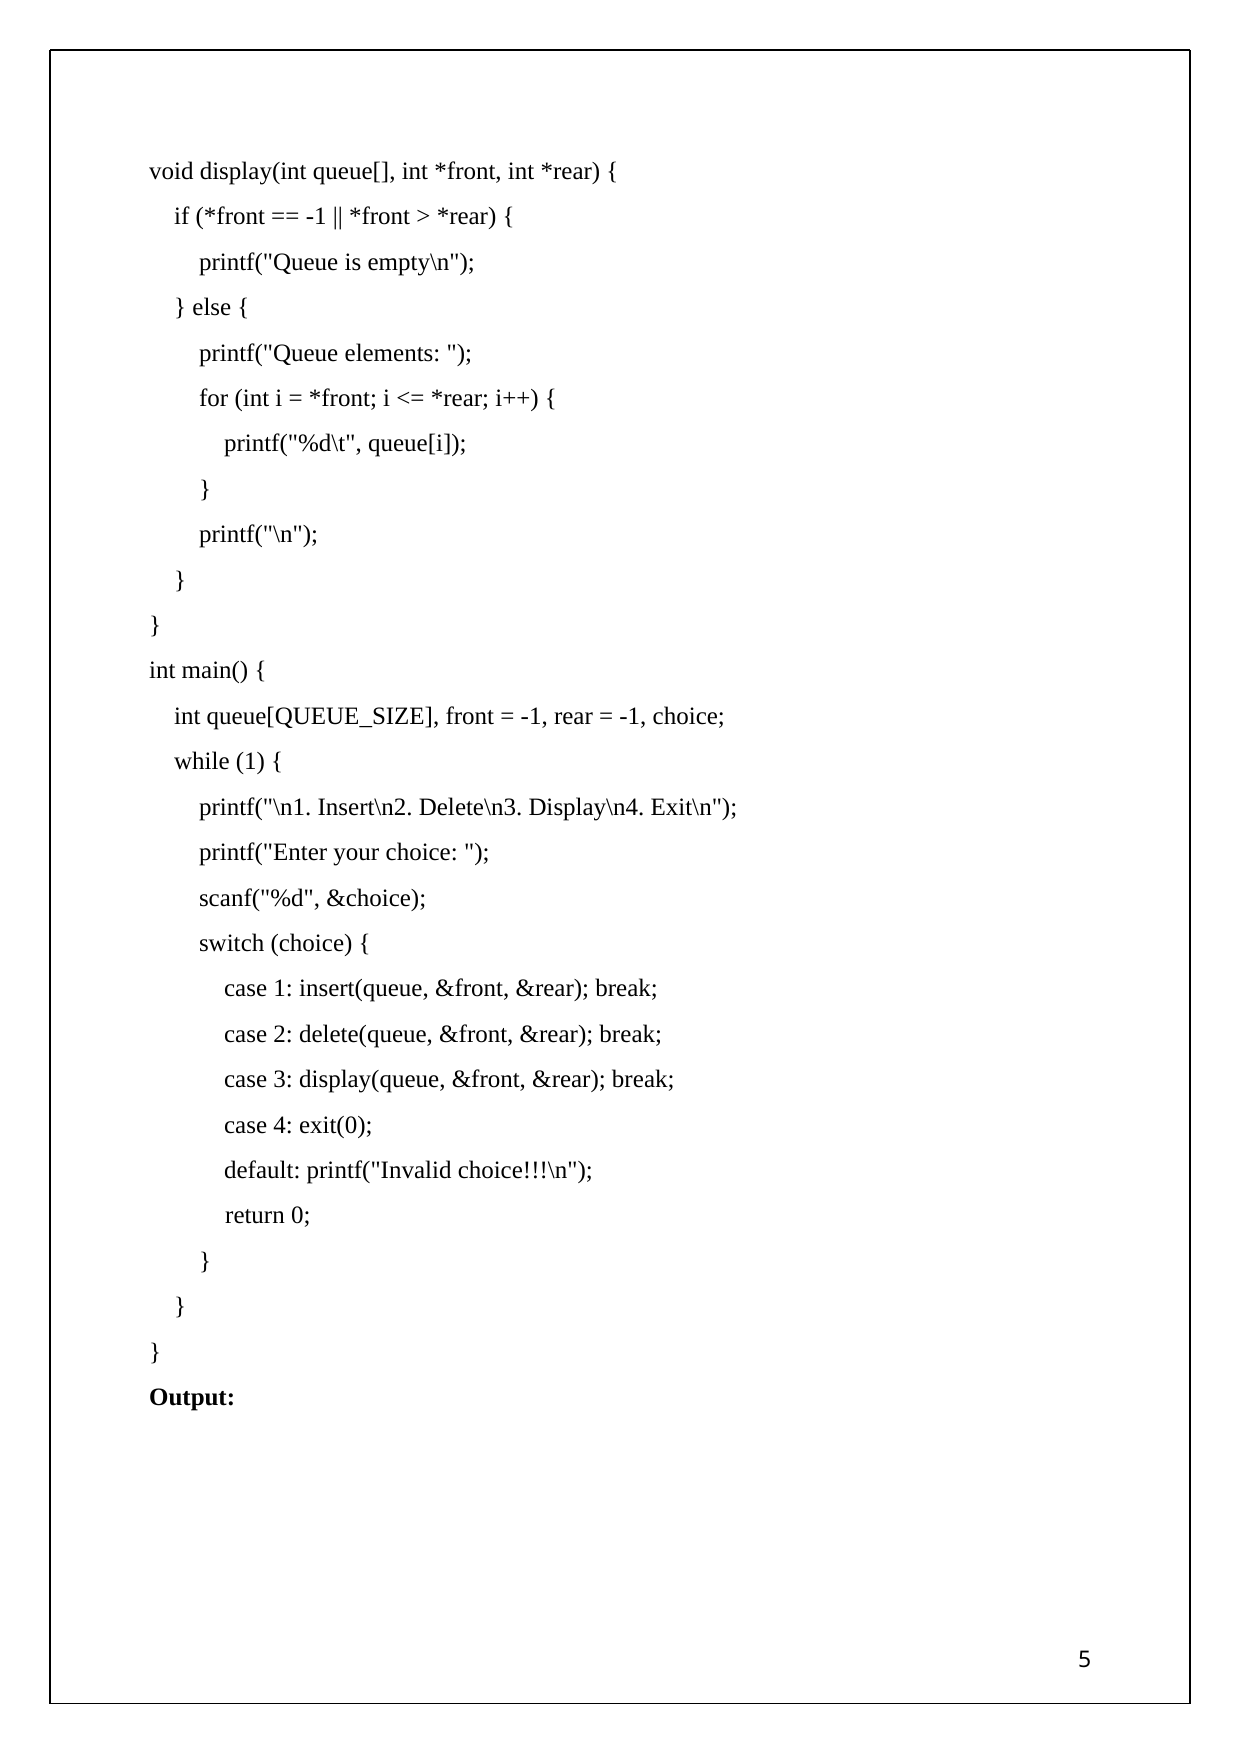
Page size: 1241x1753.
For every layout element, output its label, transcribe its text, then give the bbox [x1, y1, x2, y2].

text printf("\n"); [149, 519, 1091, 548]
text } else { [149, 292, 1091, 321]
text if (*front == -1 || *front > *rear) { [149, 201, 1091, 230]
text case 1: insert(queue, &front, &rear); break; [149, 973, 1091, 1002]
text scanf("%d", &choice); [149, 883, 1091, 911]
text } [149, 1337, 1091, 1366]
text } [149, 610, 1091, 639]
text } [149, 1246, 1091, 1275]
text default: printf("Invalid choice!!!\n"); [149, 1155, 1091, 1184]
text case 3: display(queue, &front, &rear); break; [149, 1064, 1091, 1093]
text void display(int queue[], int *front, int *rear) { [149, 156, 1091, 185]
text } [149, 565, 1091, 593]
text switch (choice) { [149, 928, 1091, 957]
text } [149, 1291, 1091, 1320]
text for (int i = *front; i <= *rear; i++) { [149, 383, 1091, 412]
text printf("%d\t", queue[i]); [149, 428, 1091, 457]
text Output: [149, 1382, 1091, 1411]
text printf("Queue elements: "); [149, 338, 1091, 366]
text case 2: delete(queue, &front, &rear); break; [149, 1019, 1091, 1048]
text while (1) { [149, 746, 1091, 775]
text int main() { [149, 656, 1091, 684]
text printf("\n1. Insert\n2. Delete\n3. Display\n4. Exit\n"); [149, 792, 1091, 821]
text return 0; [149, 1201, 1091, 1229]
text } [149, 474, 1091, 503]
text printf("Enter your choice: "); [149, 837, 1091, 866]
text case 4: exit(0); [149, 1110, 1091, 1138]
text printf("Queue is empty\n"); [149, 247, 1091, 276]
text int queue[QUEUE_SIZE], front = -1, rear = -1, choice; [149, 701, 1091, 730]
